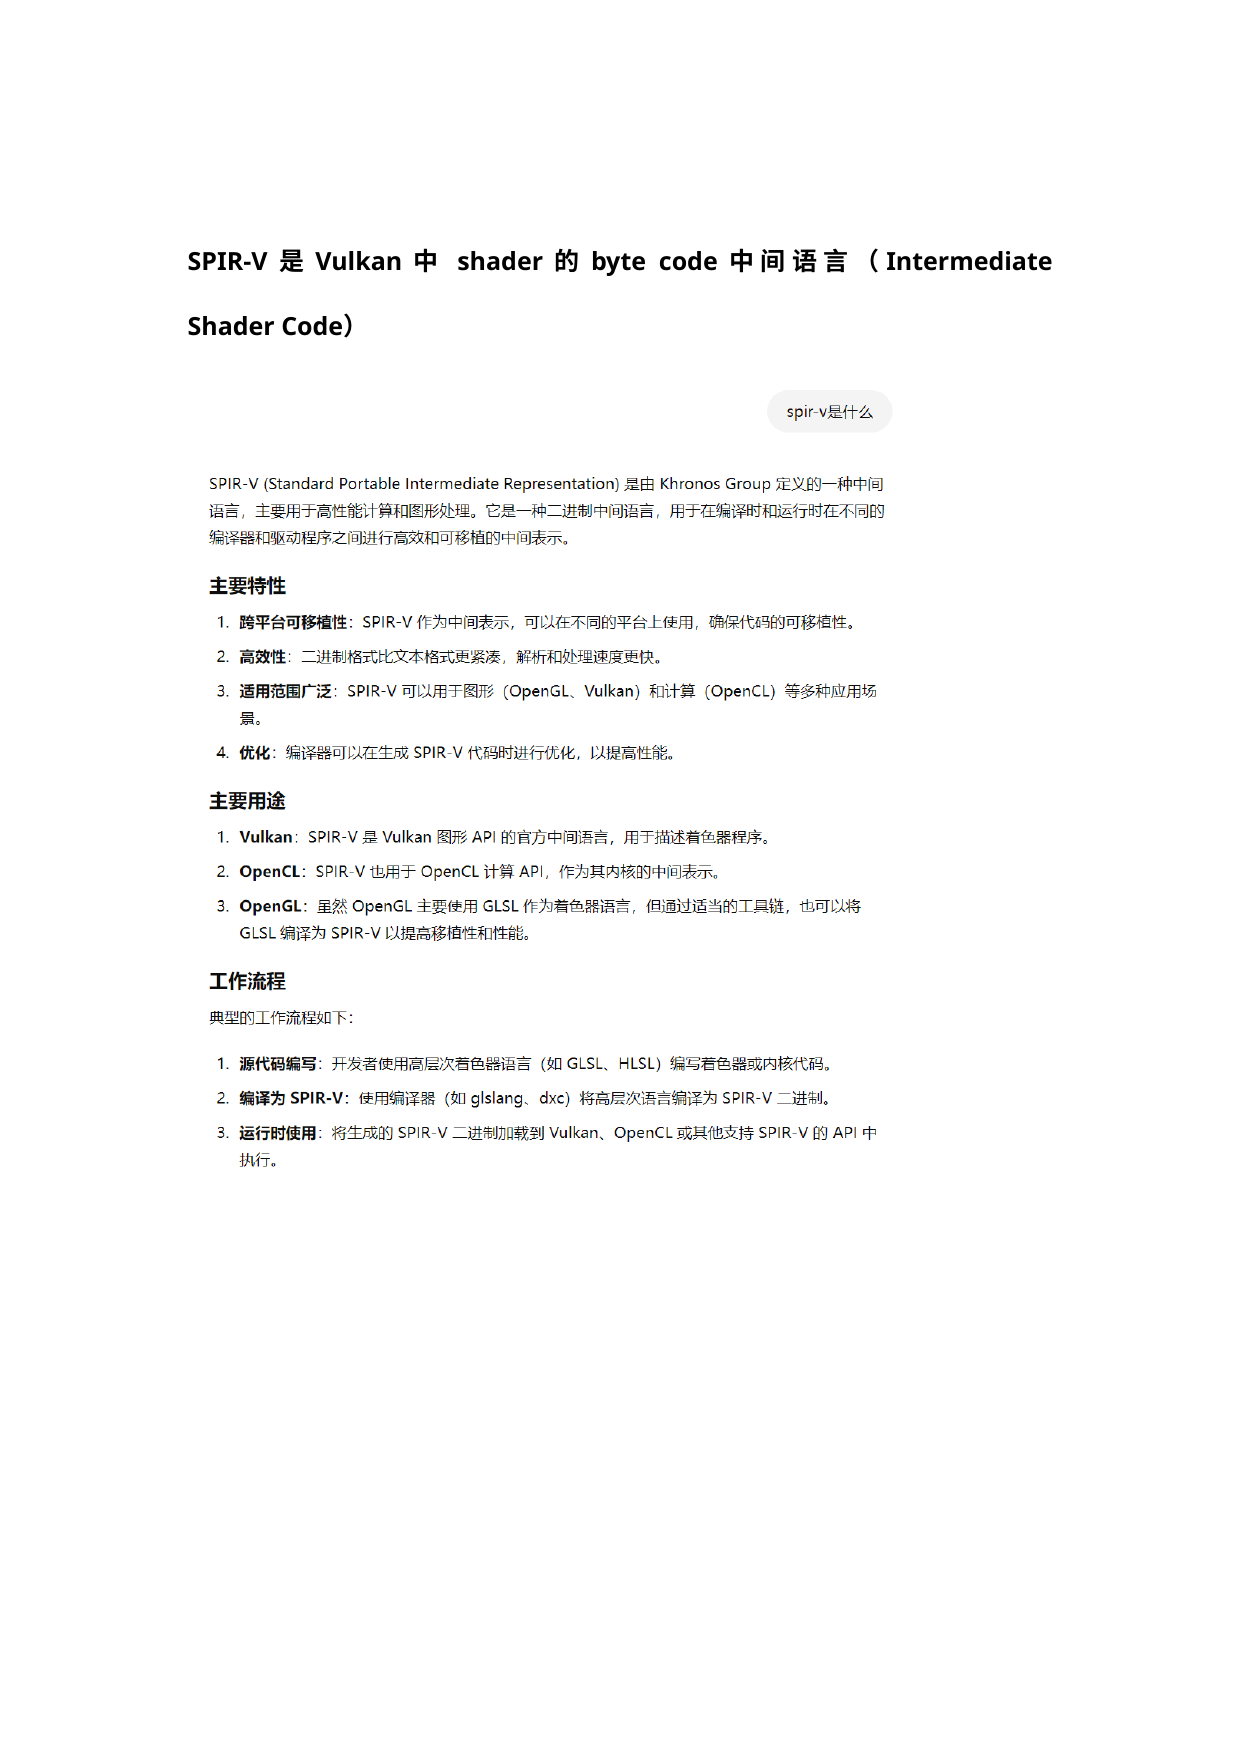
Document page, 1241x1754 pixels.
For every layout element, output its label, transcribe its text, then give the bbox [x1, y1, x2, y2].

text SPIR-V是Vulkan中 shader的byte code中间语言（Intermediate Shader Code） [187, 227, 1053, 357]
picture [187, 357, 912, 1180]
